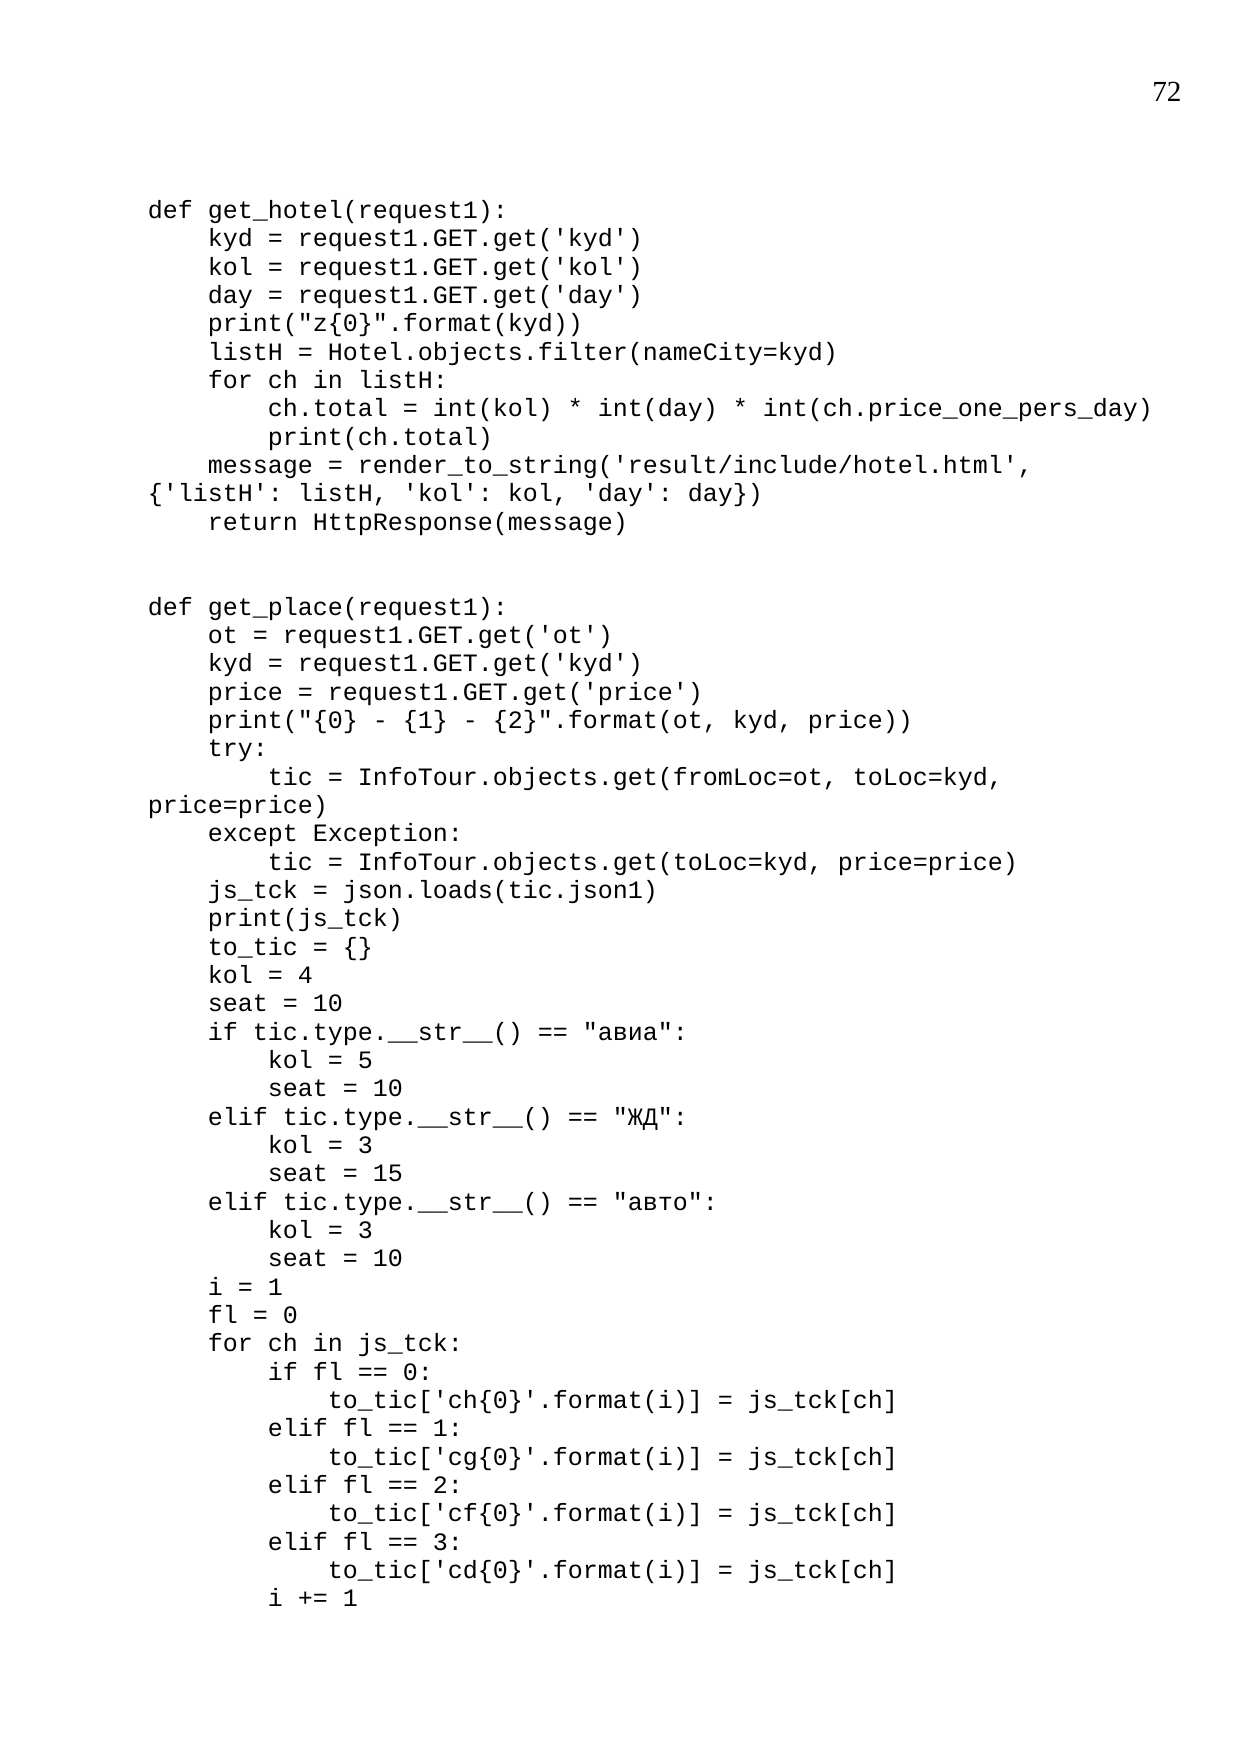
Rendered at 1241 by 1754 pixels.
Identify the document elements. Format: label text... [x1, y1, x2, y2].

text print(js_tck) [148, 906, 1181, 934]
text listH = Hotel.objects.filter(nameCity=kyd) [148, 339, 1181, 368]
text to_tic = {} [148, 934, 1181, 963]
text to_tic['ch{0}'.format(i)] = js_tck[ch] [148, 1388, 1181, 1416]
text i = 1 [148, 1274, 1181, 1303]
text day = request1.GET.get('day') [148, 283, 1181, 311]
text except Exception: [148, 821, 1181, 849]
text print("z{0}".format(kyd)) [148, 311, 1181, 339]
text js_tck = json.loads(tic.json1) [148, 878, 1181, 906]
text price = request1.GET.get('price') [148, 679, 1181, 708]
text kyd = request1.GET.get('kyd') [148, 226, 1181, 254]
text try: [148, 736, 1181, 764]
text elif tic.type.__str__() == "ЖД": [148, 1104, 1181, 1133]
text def get_place(request1): [148, 594, 1181, 623]
text print(ch.total) [148, 424, 1181, 453]
text kyd = request1.GET.get('kyd') [148, 651, 1181, 679]
text elif fl == 1: [148, 1416, 1181, 1444]
text elif fl == 2: [148, 1473, 1181, 1501]
text kol = 5 [148, 1048, 1181, 1076]
text to_tic['cf{0}'.format(i)] = js_tck[ch] [148, 1501, 1181, 1529]
text kol = request1.GET.get('kol') [148, 254, 1181, 283]
text if fl == 0: [148, 1359, 1181, 1388]
text for ch in js_tck: [148, 1331, 1181, 1359]
text seat = 10 [148, 991, 1181, 1019]
text to_tic['cd{0}'.format(i)] = js_tck[ch] [148, 1558, 1181, 1586]
text print("{0} - {1} - {2}".format(ot, kyd, price)) [148, 708, 1181, 736]
text tic = InfoTour.objects.get(toLoc=kyd, price=price) [148, 849, 1181, 878]
text message = render_to_string('result/include/hotel.html', {'listH': listH, 'kol': kol, 'day': day}) [148, 453, 1181, 509]
text seat = 15 [148, 1161, 1181, 1189]
text kol = 3 [148, 1218, 1181, 1246]
text seat = 10 [148, 1076, 1181, 1104]
text if tic.type.__str__() == "авиа": [148, 1019, 1181, 1048]
text i += 1 [148, 1586, 1181, 1614]
text kol = 3 [148, 1133, 1181, 1161]
text seat = 10 [148, 1246, 1181, 1274]
text return HttpResponse(message) [148, 509, 1181, 538]
text ch.total = int(kol) * int(day) * int(ch.price_one_pers_day) [148, 396, 1181, 424]
text fl = 0 [148, 1303, 1181, 1331]
text ot = request1.GET.get('ot') [148, 623, 1181, 651]
text elif tic.type.__str__() == "авто": [148, 1189, 1181, 1218]
text elif fl == 3: [148, 1529, 1181, 1558]
text tic = InfoTour.objects.get(fromLoc=ot, toLoc=kyd, price=price) [148, 764, 1181, 821]
text def get_hotel(request1): [148, 198, 1181, 226]
text for ch in listH: [148, 368, 1181, 396]
text to_tic['cg{0}'.format(i)] = js_tck[ch] [148, 1444, 1181, 1473]
text kol = 4 [148, 963, 1181, 991]
